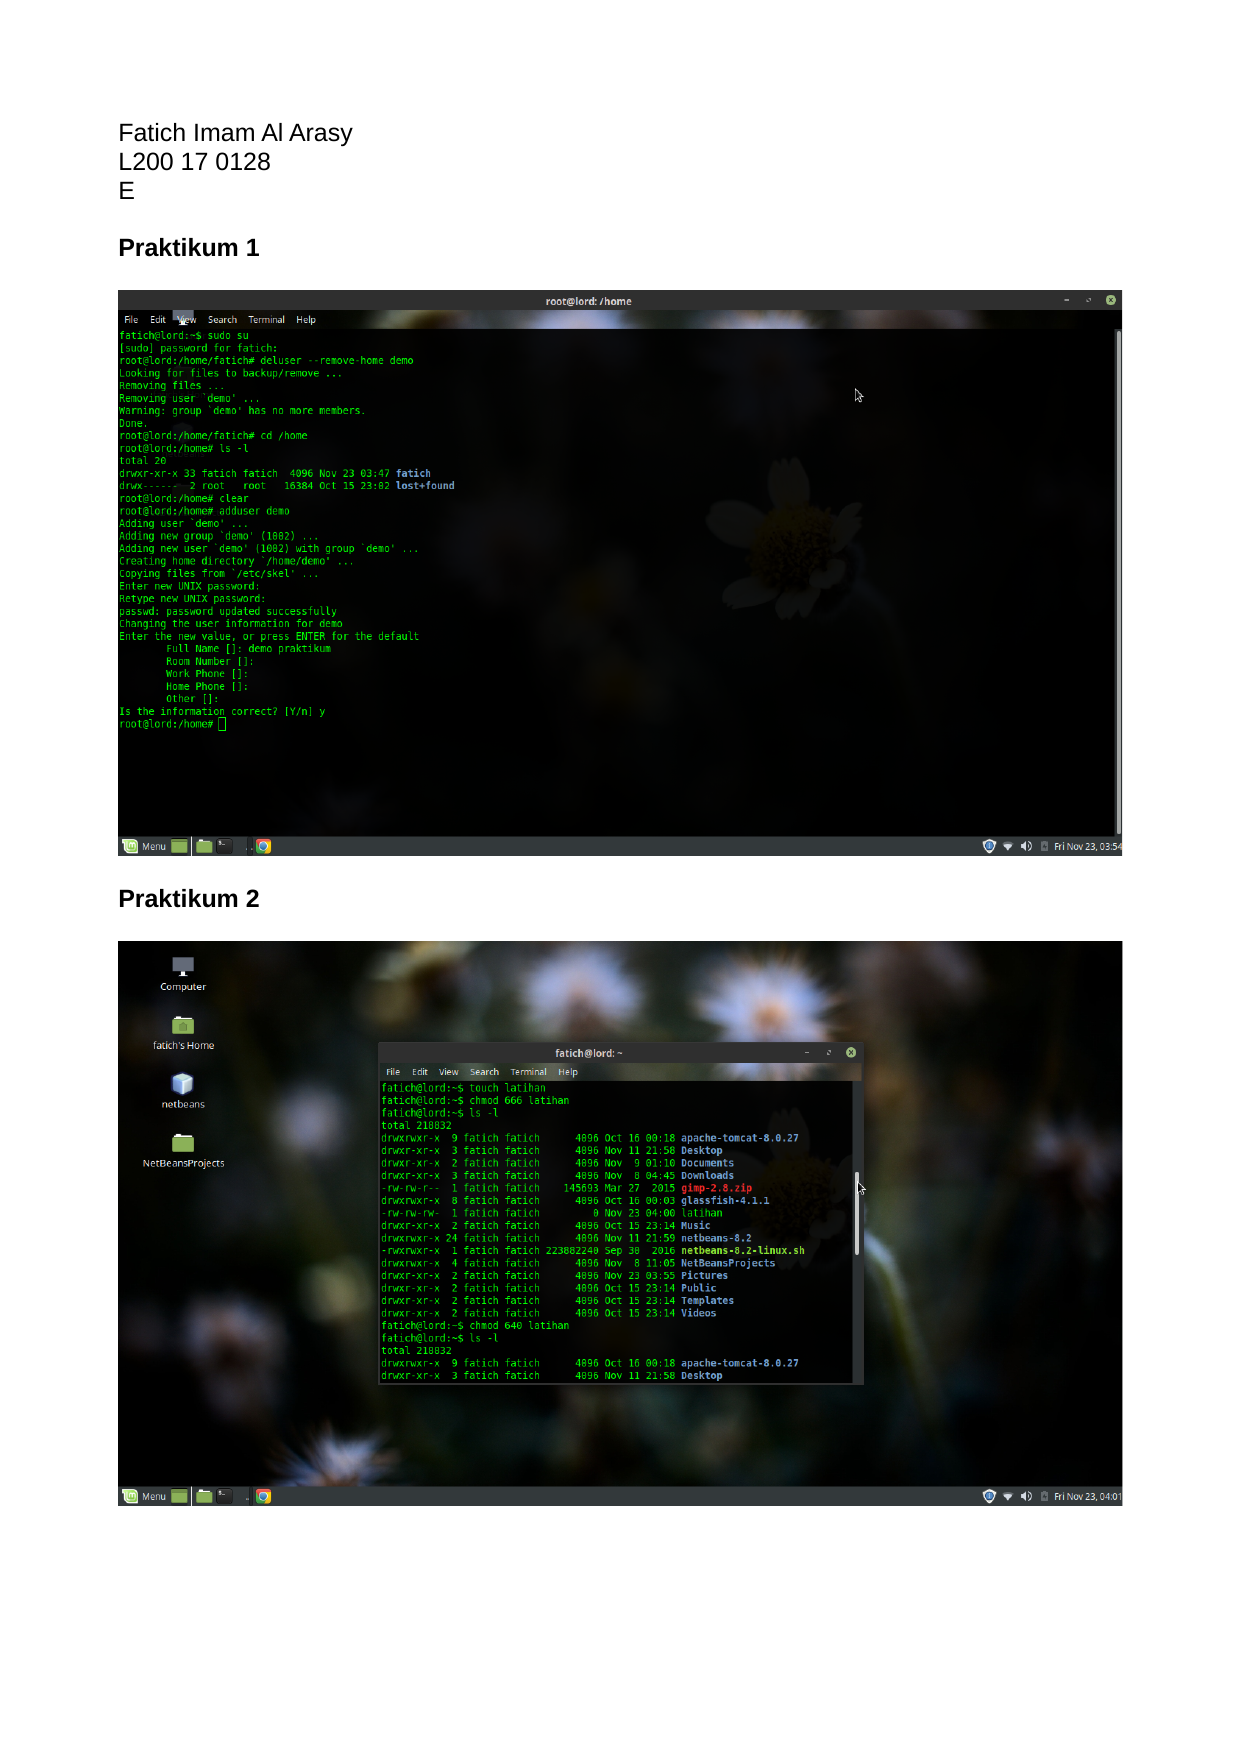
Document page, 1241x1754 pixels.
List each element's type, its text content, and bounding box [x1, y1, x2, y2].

text E [118, 176, 1122, 204]
picture [118, 290, 1123, 856]
text Praktikum 1 [118, 233, 1122, 262]
text Praktikum 2 [118, 884, 1122, 913]
text L200 17 0128 [118, 147, 1122, 176]
text Fatich Imam Al Arasy [118, 118, 1122, 147]
picture [118, 941, 1123, 1506]
